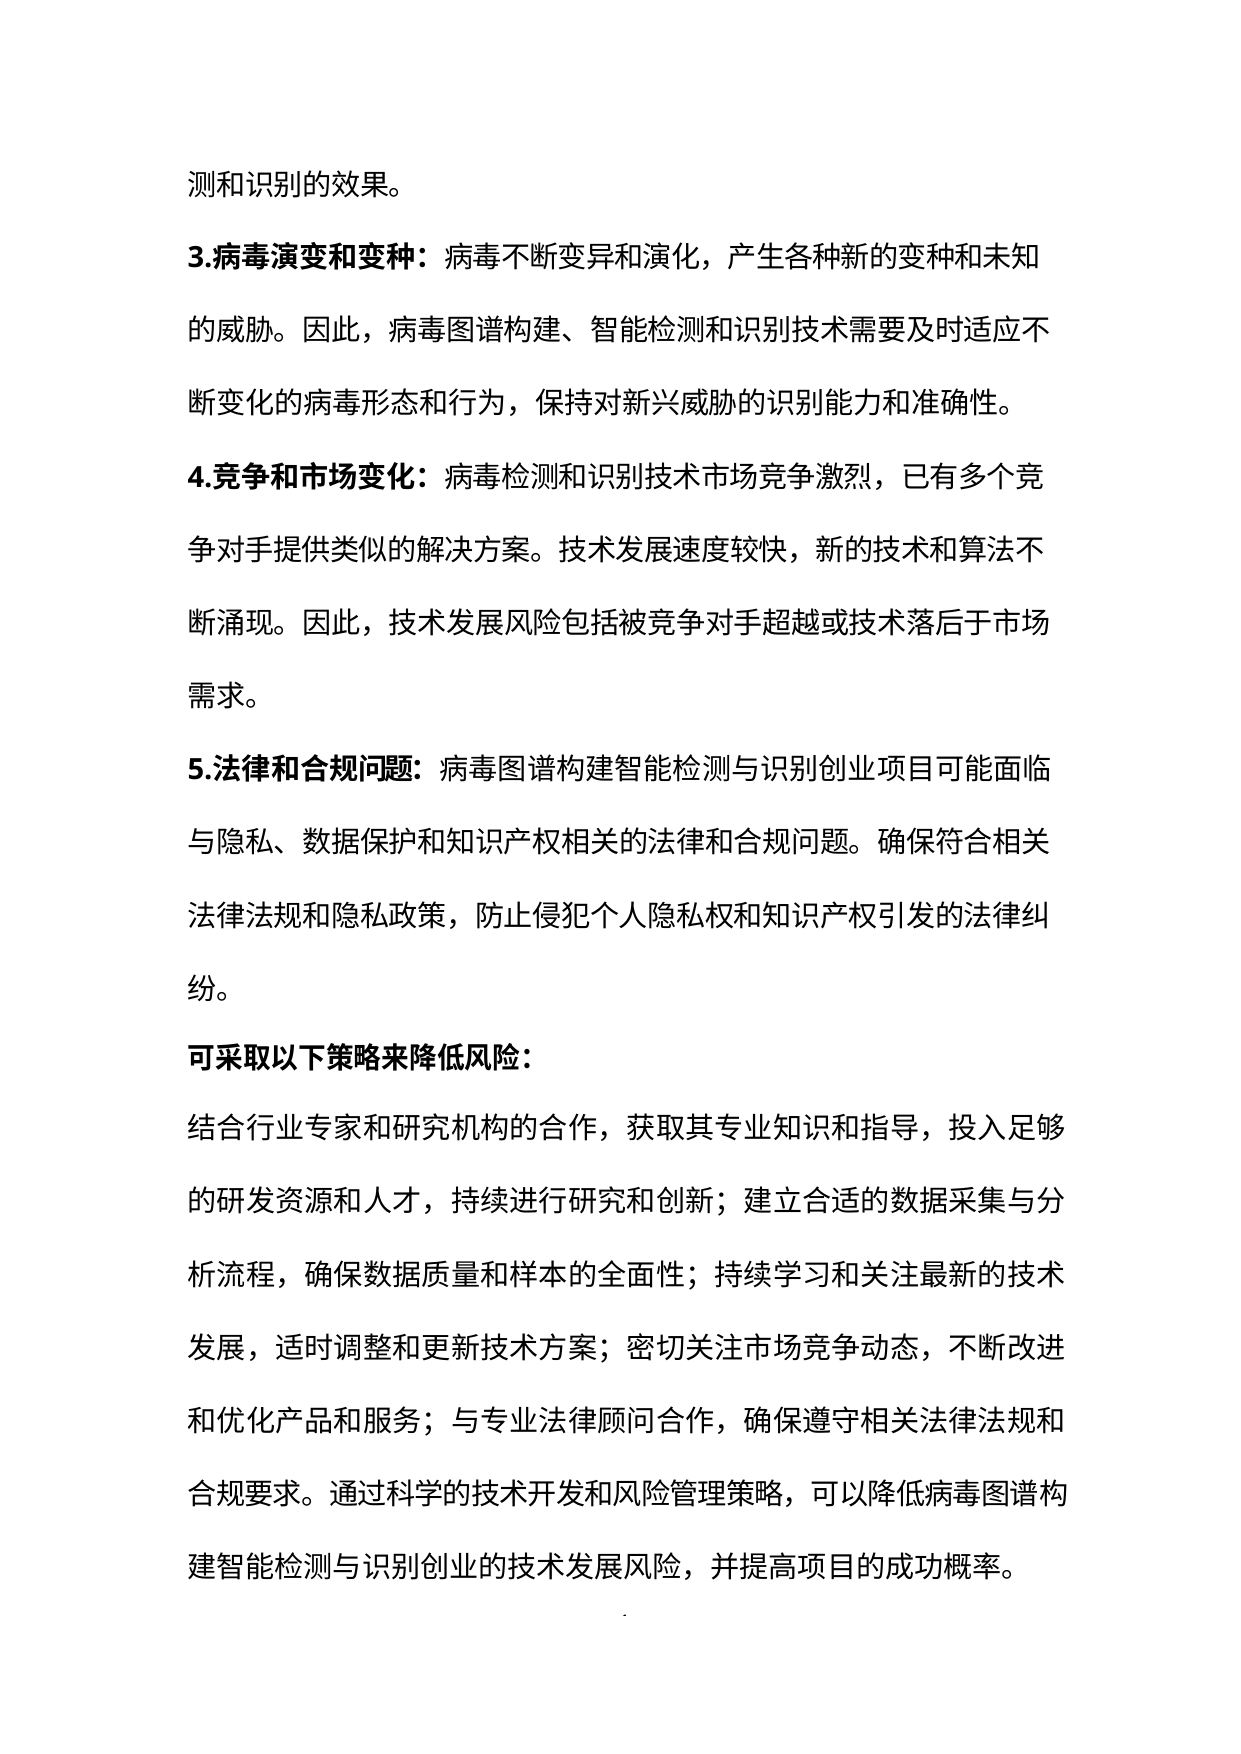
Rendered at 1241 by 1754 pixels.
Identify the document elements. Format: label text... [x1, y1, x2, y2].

text 结合行业专家和研究机构的合作，获取其专业知识和指导，投入足够的研发资源和人才，持续进行研究和创新；建立合适的数据采集与分析流程，确保数据质量和样本的全面性；持续学习和关注最新的技术发展，适时调整和更新技术方案；密切关注市场竞争动态，不断改进和优化产品和服务；与专业法律顾问合作，确保遵守相关法律法规和合规要求。通过科学的技术开发和风险管理策略，可以降低病毒图谱构建智能检测与识别创业的技术发展风险，并提高项目的成功概率。 [187, 1105, 1068, 1586]
text 3.病毒演变和变种：病毒不断变异和演化，产生各种新的变种和未知的威胁。因此，病毒图谱构建、智能检测和识别技术需要及时适应不断变化的病毒形态和行为，保持对新兴威胁的识别能力和准确性。 4.竞争和市场变化：病毒检测和识别技术市场竞争激烈，已有多个竞争对手提供类似的解决方案。技术发展速度较快，新的技术和算法不断涌现。因此，技术发展风险包括被竞争对手超越或技术落后于市场需求。 [187, 234, 1053, 715]
text 测和识别的效果。 [187, 162, 1176, 204]
text 5.法律和合规问题：病毒图谱构建智能检测与识别创业项目可能面临与隐私、数据保护和知识产权相关的法律和合规问题。确保符合相关法律法规和隐私政策，防止侵犯个人隐私权和知识产权引发的法律纠纷。 [187, 746, 1053, 1007]
subtitle 可采取以下策略来降低风险： [187, 1038, 1176, 1076]
